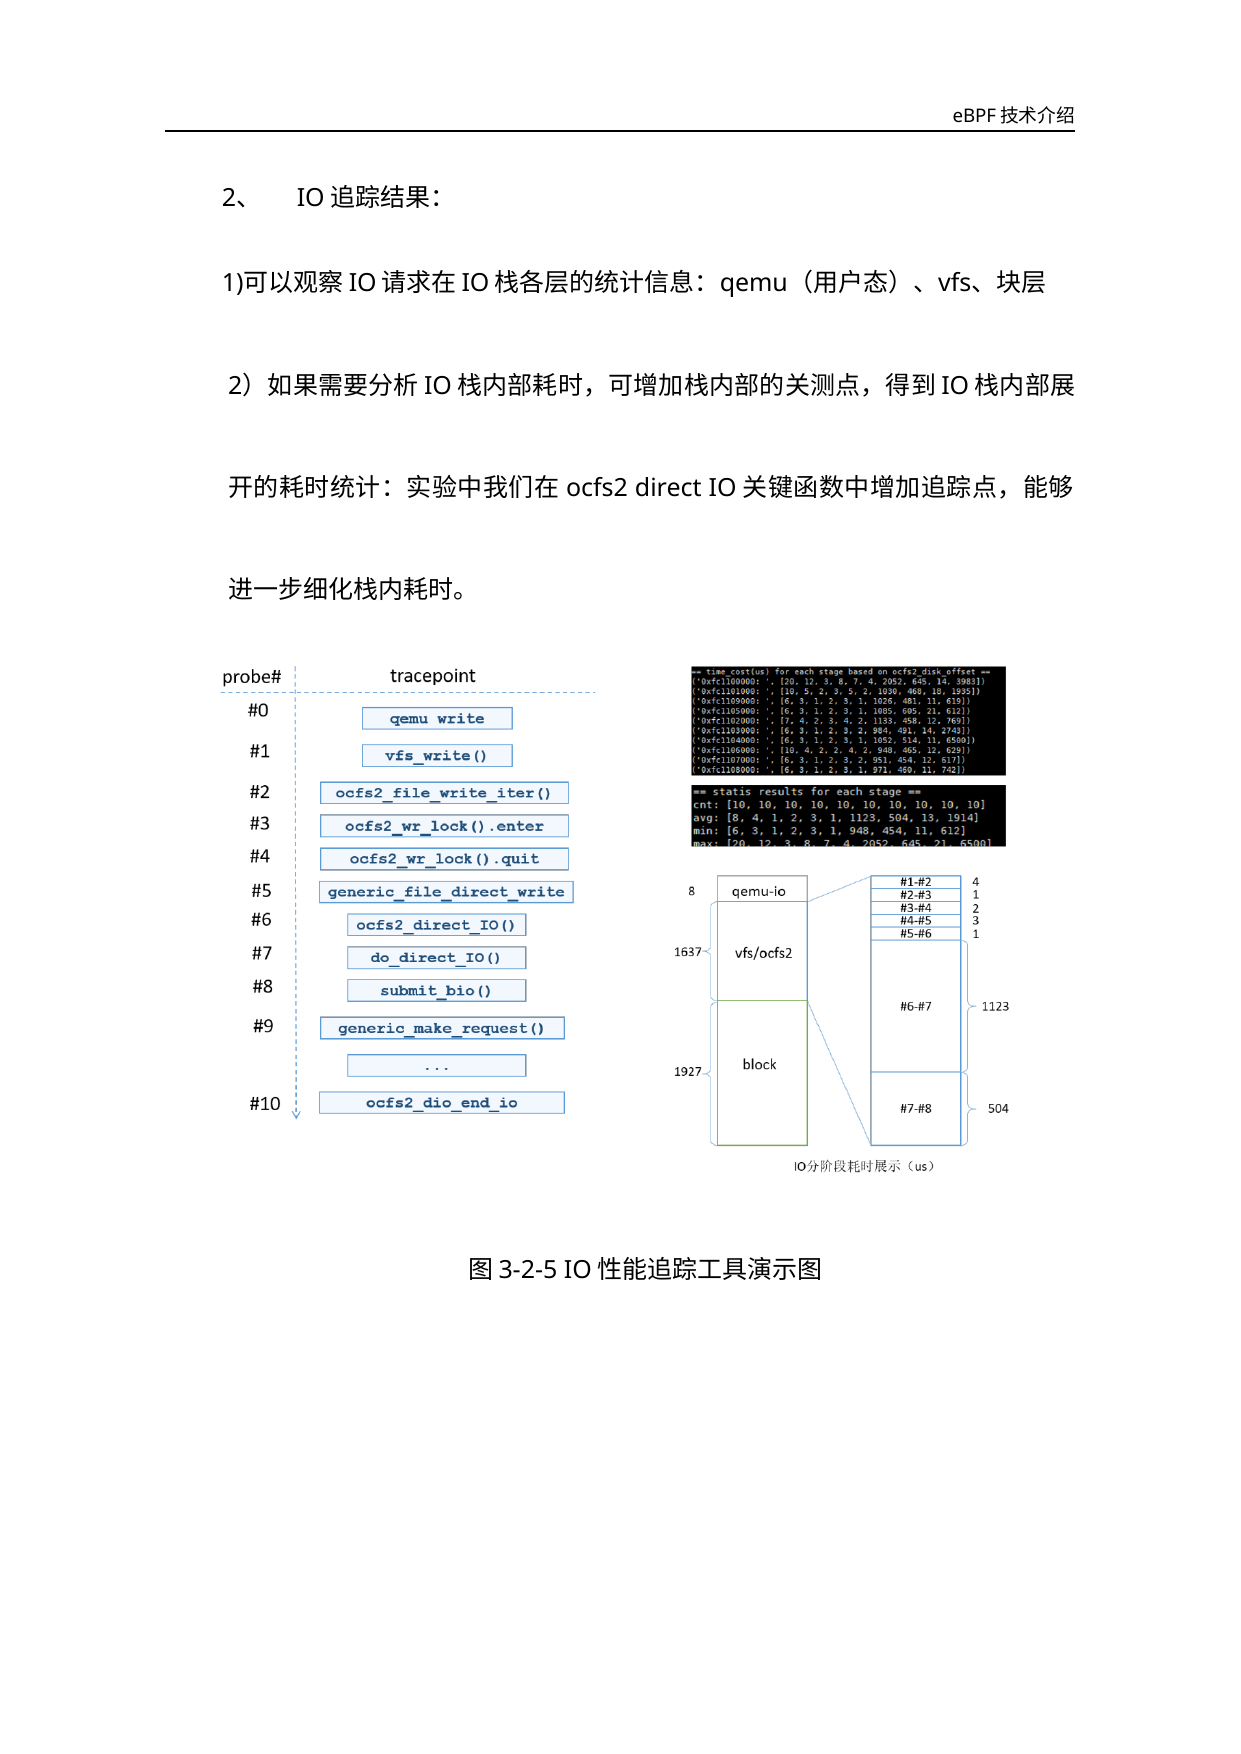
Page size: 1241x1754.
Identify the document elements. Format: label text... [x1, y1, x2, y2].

picture [209, 656, 1031, 1183]
text 图3-2-5 IO性能追踪工具演示图 [165, 1234, 1075, 1302]
text 2）如果需要分析IO栈内部耗时，可增加栈内部的关测点，得到IO栈内部展开的耗时统计：实验中我们在ocfs2 direct IO关键函数中增加追踪点，能够进一步细化栈内耗时。 [228, 350, 1075, 621]
list IO追踪结果： [222, 162, 1075, 230]
text 1)可以观察IO请求在IO栈各层的统计信息：qemu（用户态）、vfs、块层 [178, 247, 1075, 315]
